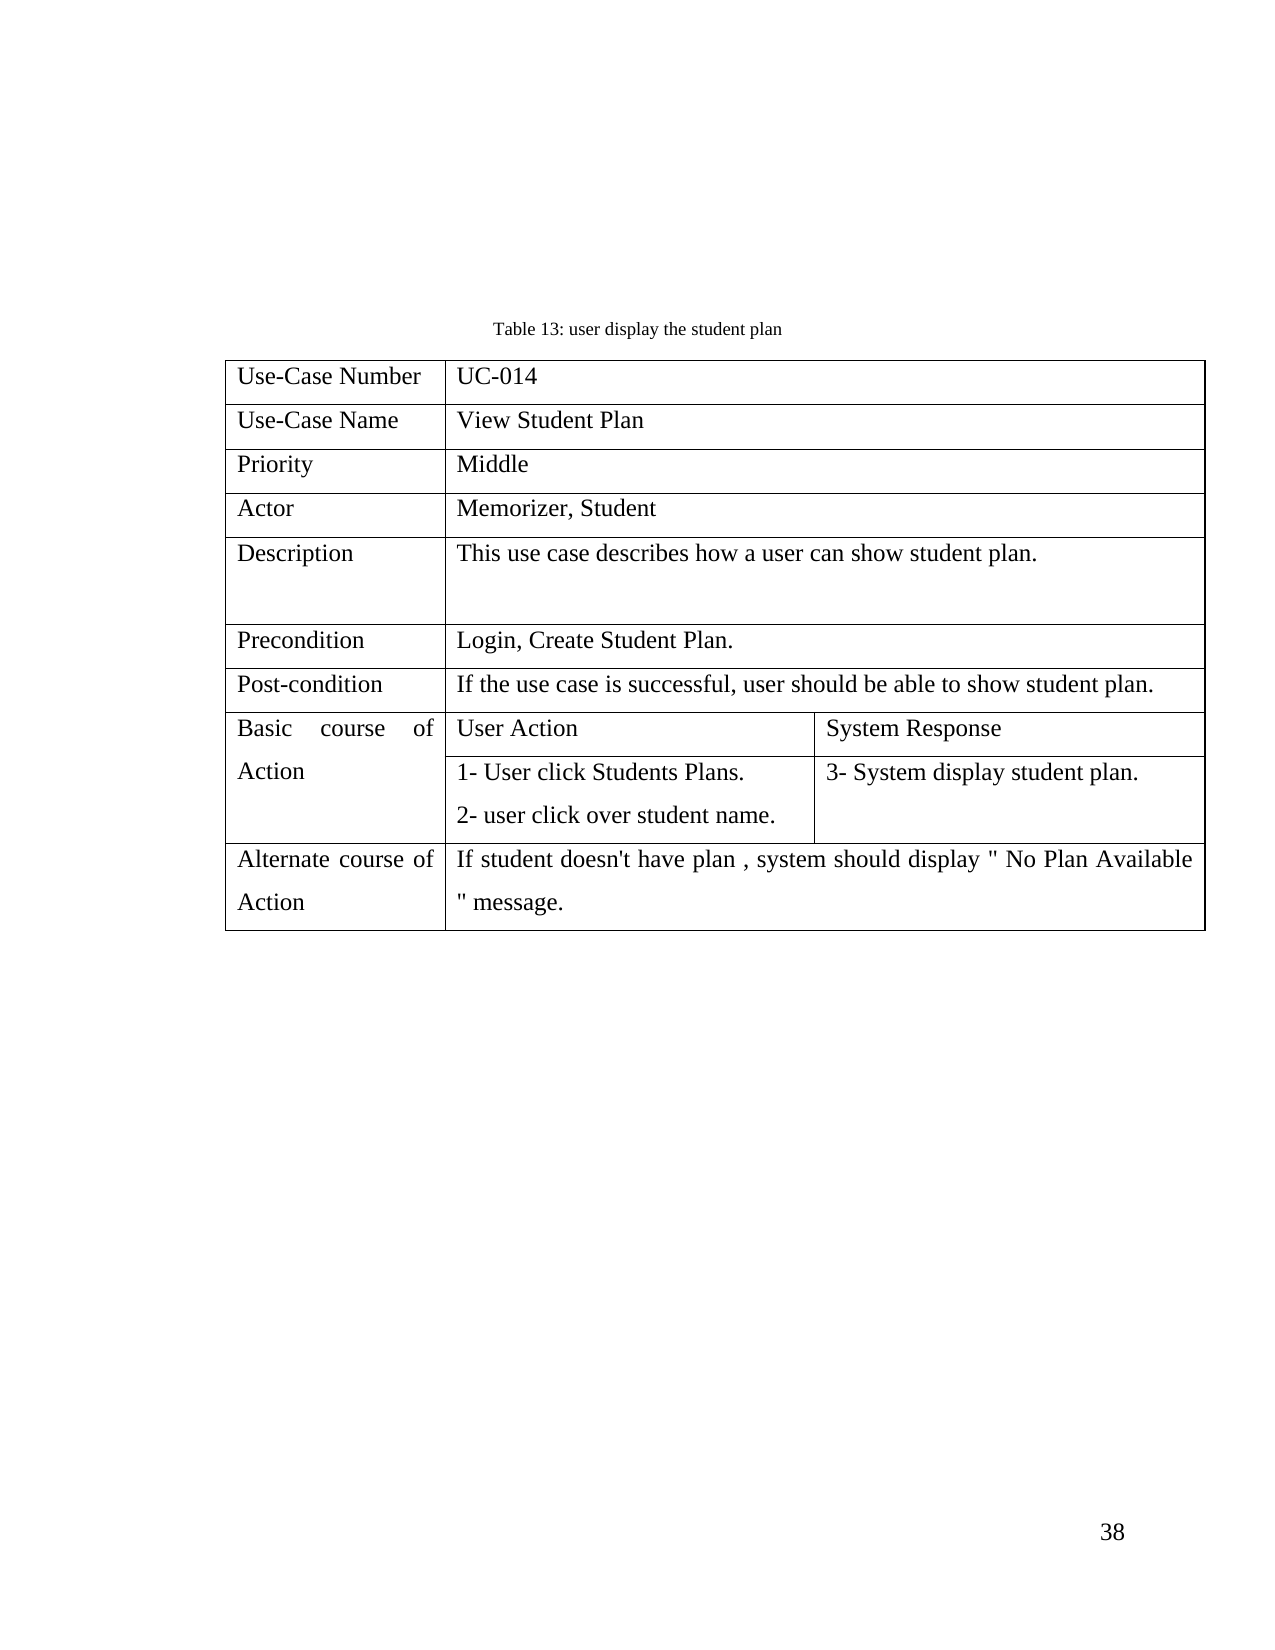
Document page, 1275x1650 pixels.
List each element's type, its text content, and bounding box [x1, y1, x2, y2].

table_cell If student doesn't have plan , system should display " No Plan Available " message. [446, 844, 1204, 930]
table_header UC-014 [446, 361, 1204, 404]
table_cell Use-Case Name [226, 405, 445, 448]
table_cell View Student Plan [446, 405, 1204, 448]
table_cell 1- User click Students Plans. 2- user click over student name. [446, 757, 814, 843]
table_cell Description [226, 538, 445, 624]
table_header Use-Case Number [226, 361, 445, 404]
table_cell Actor [226, 494, 445, 537]
table_cell This use case describes how a user can show student plan. [446, 538, 1204, 624]
table_cell Precondition [226, 625, 445, 668]
table_cell Alternate course of Action [226, 844, 445, 930]
table_cell 3- System display student plan. [815, 757, 1204, 843]
table_cell User Action [446, 713, 814, 756]
table_cell Memorizer, Student [446, 494, 1204, 537]
table_cell Priority [226, 450, 445, 492]
table_cell Post-condition [226, 669, 445, 712]
table_cell Login, Create Student Plan. [446, 625, 1204, 668]
table_cell Basic course of Action [226, 713, 445, 843]
table_cell System Response [815, 713, 1204, 756]
table_cell Middle [446, 450, 1204, 492]
table_cell If the use case is successful, user should be able to show student plan. [446, 669, 1204, 712]
